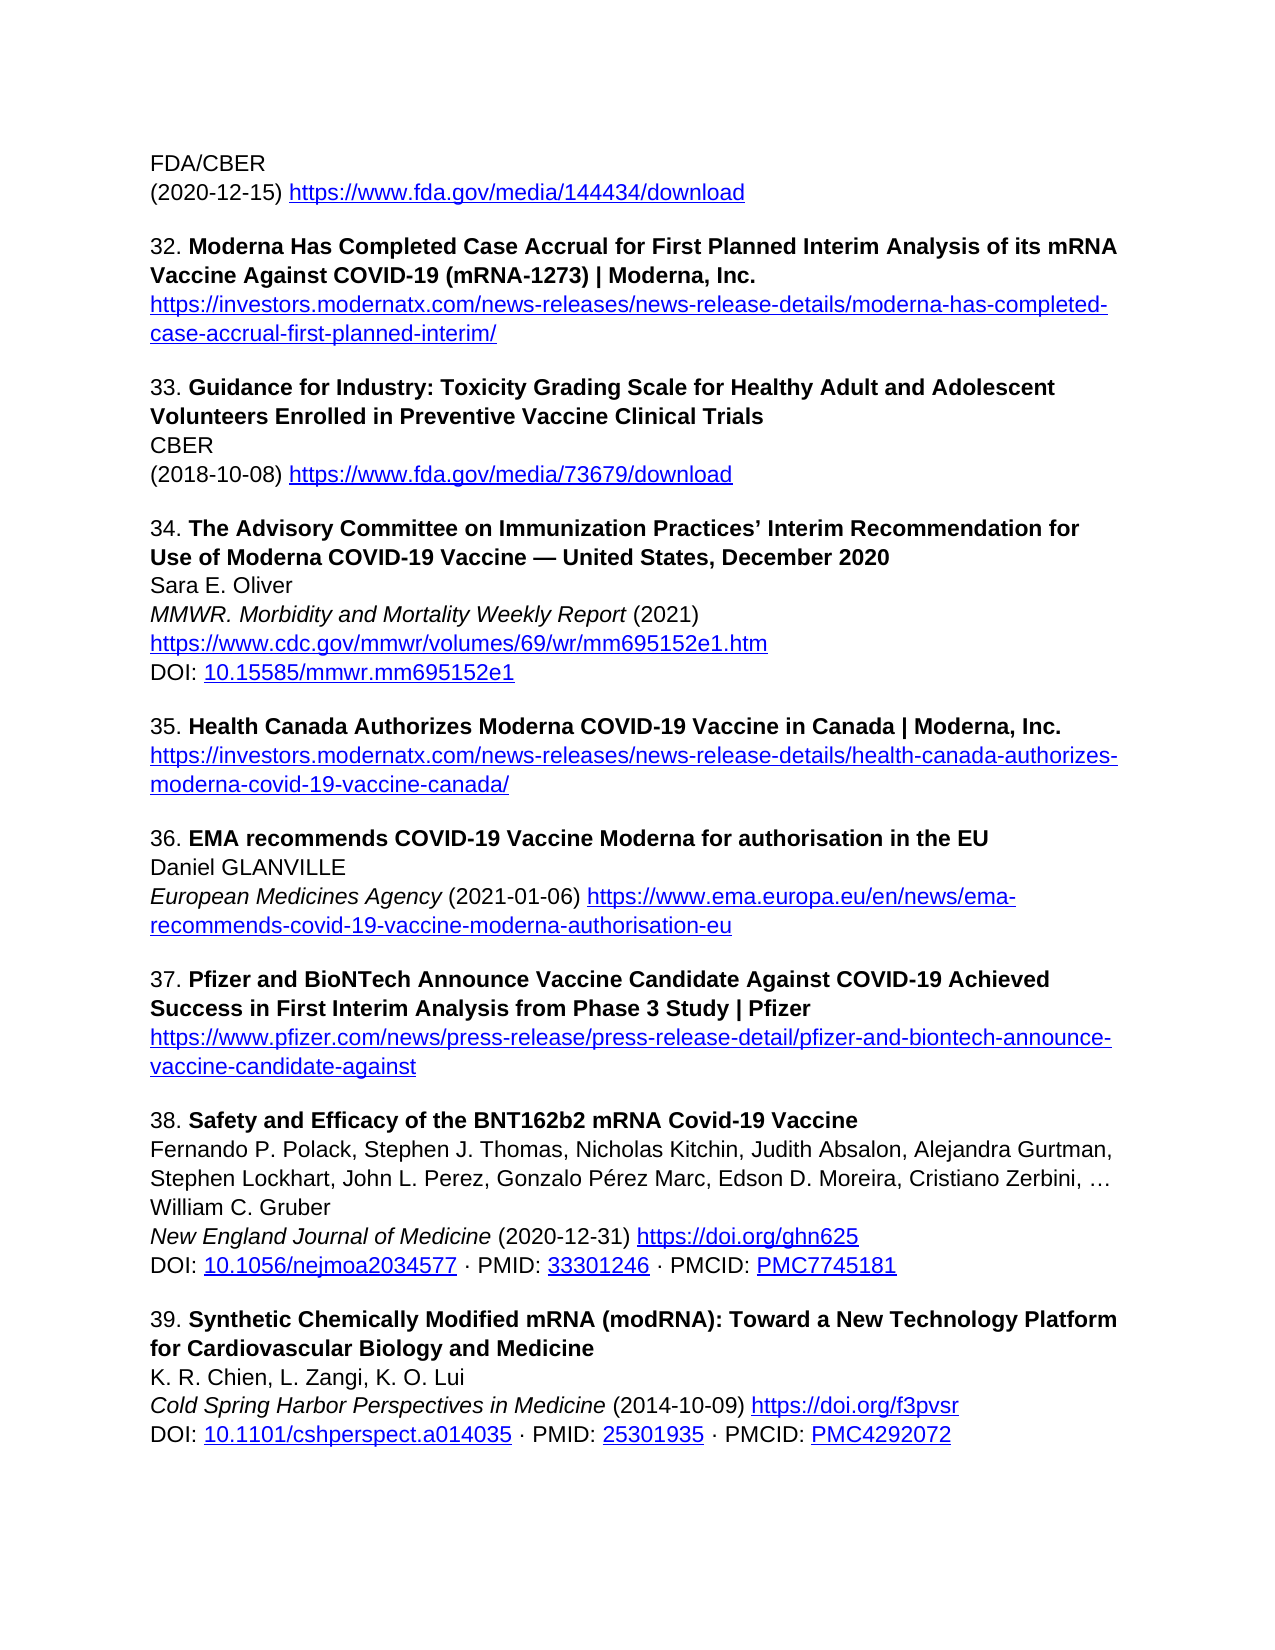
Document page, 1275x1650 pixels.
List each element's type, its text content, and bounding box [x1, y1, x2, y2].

text 37. Pfizer and BioNTech Announce Vaccine Candidate Against COVID-19 Achieved Success in First Interim Analysis from Phase 3 Study | Pfizer https://www.pfizer.com/news/press-release/press-release-detail/pfizer-and-biontech-announce-vaccine-candidate-against [150, 966, 1125, 1079]
text 39. Synthetic Chemically Modified mRNA (modRNA): Toward a New Technology Platform for Cardiovascular Biology and Medicine K. R. Chien, L. Zangi, K. O. Lui Cold Spring Harbor Perspectives in Medicine (2014-10-09) https://doi.org/f3pvsr DOI: 10.1101/cshperspect.a014035 · PMID: 25301935 · PMCID: PMC4292072 [150, 1306, 1125, 1448]
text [150, 150, 1125, 205]
text 33. Guidance for Industry: Toxicity Grading Scale for Healthy Adult and Adolescent Volunteers Enrolled in Preventive Vaccine Clinical Trials CBER (2018-10-08) https://www.fda.gov/media/73679/download [150, 374, 1125, 487]
text 32. Moderna Has Completed Case Accrual for First Planned Interim Analysis of its mRNA Vaccine Against COVID-19 (mRNA-1273) | Moderna, Inc. https://investors.modernatx.com/news-releases/news-release-details/moderna-has-completed-case-accrual-first-planned-interim/ [150, 233, 1125, 346]
text 36. EMA recommends COVID-19 Vaccine Moderna for authorisation in the EU Daniel GLANVILLE European Medicines Agency (2021-01-06) https://www.ema.europa.eu/en/news/ema-recommends-covid-19-vaccine-moderna-authorisation-eu [150, 825, 1125, 938]
text 34. The Advisory Committee on Immunization Practices’ Interim Recommendation for Use of Moderna COVID-19 Vaccine — United States, December 2020 Sara E. Oliver MMWR. Morbidity and Mortality Weekly Report (2021) https://www.cdc.gov/mmwr/volumes/69/wr/mm695152e1.htm DOI: 10.15585/mmwr.mm695152e1 [150, 514, 1125, 686]
text 35. Health Canada Authorizes Moderna COVID-19 Vaccine in Canada | Moderna, Inc. https://investors.modernatx.com/news-releases/news-release-details/health-canada-authorizes-moderna-covid-19-vaccine-canada/ [150, 713, 1125, 798]
text 38. Safety and Efficacy of the BNT162b2 mRNA Covid-19 Vaccine Fernando P. Polack, Stephen J. Thomas, Nicholas Kitchin, Judith Absalon, Alejandra Gurtman, Stephen Lockhart, John L. Perez, Gonzalo Pérez Marc, Edson D. Moreira, Cristiano Zerbini, … William C. Gruber New England Journal of Medicine (2020-12-31) https://doi.org/ghn625 DOI: 10.1056/nejmoa2034577 · PMID: 33301246 · PMCID: PMC7745181 [150, 1107, 1125, 1278]
